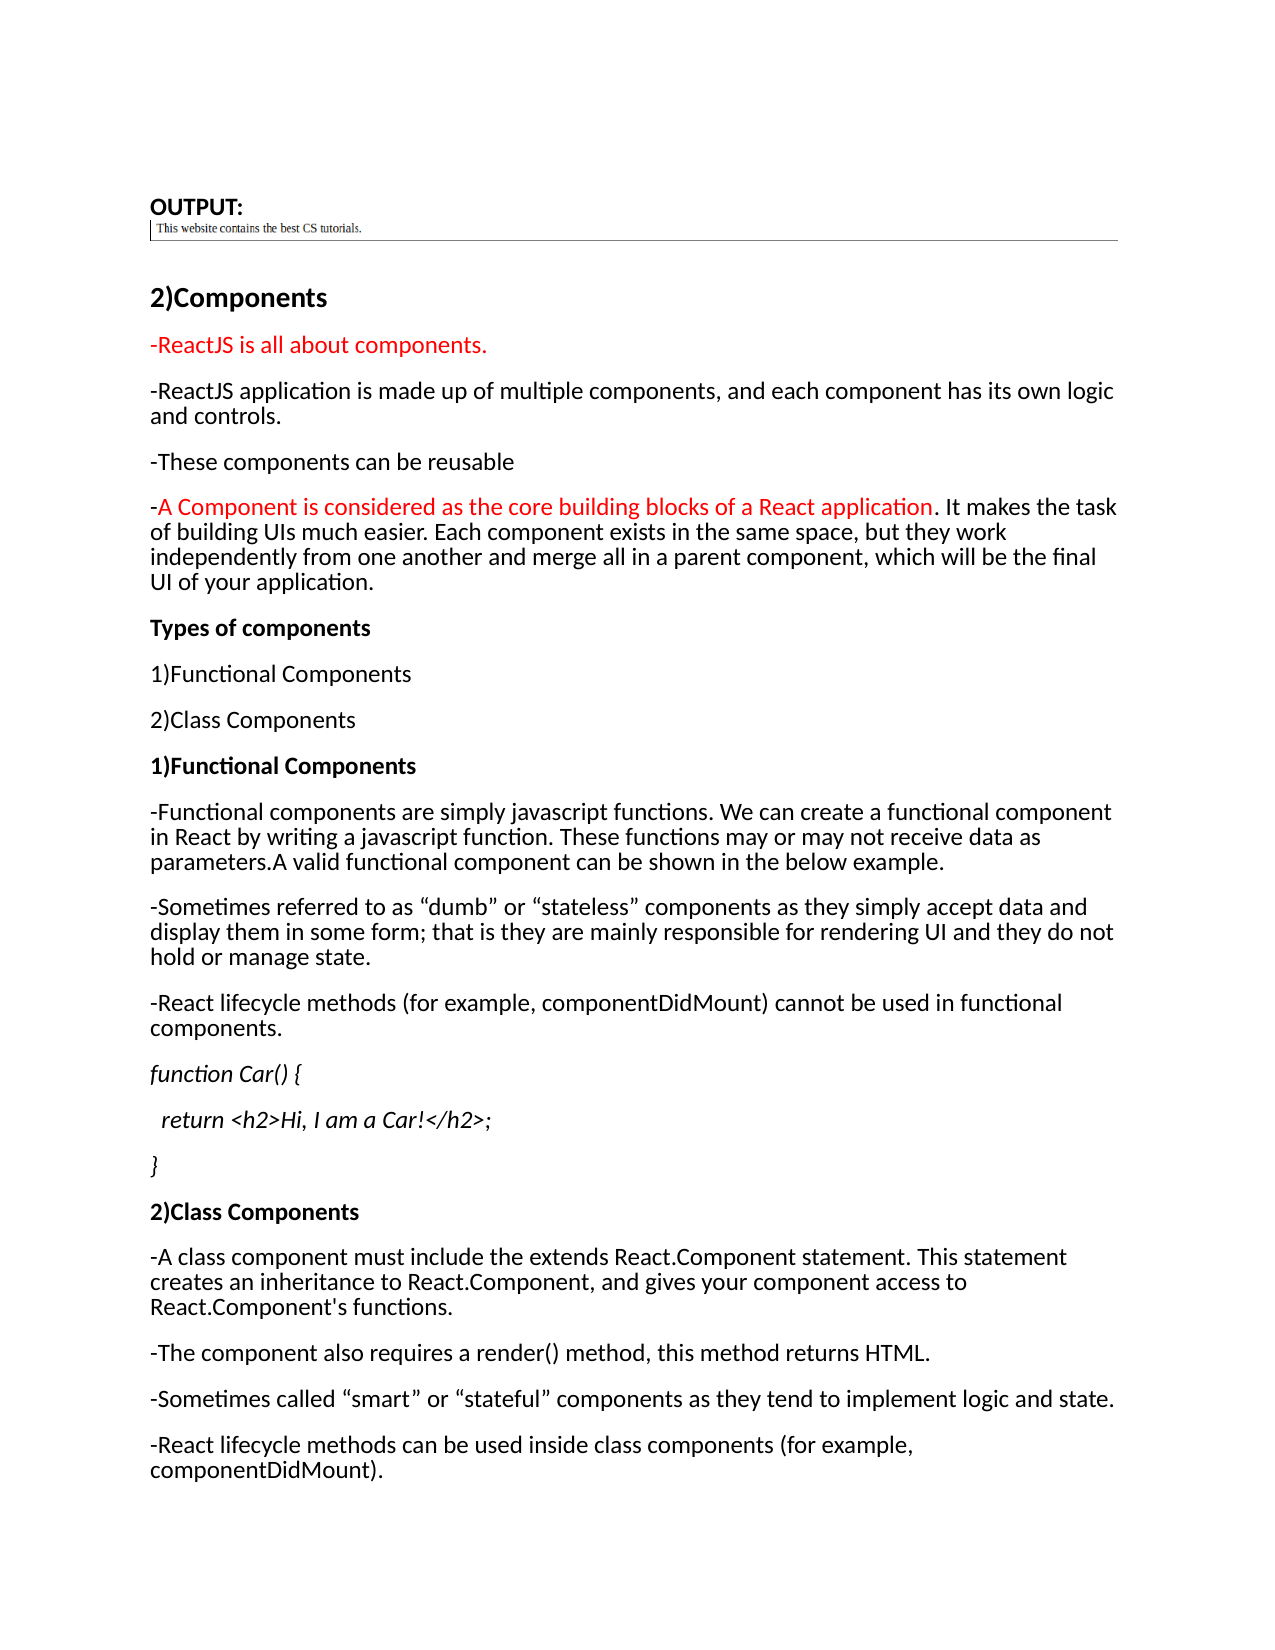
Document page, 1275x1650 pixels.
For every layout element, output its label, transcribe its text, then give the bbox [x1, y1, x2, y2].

text 1)Functional Components [150, 754, 1125, 779]
text Types of components [150, 617, 1125, 642]
text -Sometimes referred to as “dumb” or “stateless” components as they simply accept data and display them in some form; that is they are mainly responsible for rendering UI and they do not hold or manage state. [150, 896, 1125, 971]
text -React lifecycle methods (for example, componentDidMount) cannot be used in functional components. [150, 992, 1125, 1042]
text -React lifecycle methods can be used inside class components (for example, componentDidMount). [150, 1433, 1125, 1483]
text 2)Components [150, 287, 1125, 312]
text function Car() { [150, 1062, 1125, 1087]
text 2)Class Components [150, 1200, 1125, 1225]
text 2)Class Components [150, 708, 1125, 733]
text -ReactJS application is made up of multiple components, and each component has its own logic and controls. [150, 379, 1125, 429]
text return <h2>Hi, I am a Car!</h2>; [150, 1108, 1125, 1133]
text -Functional components are simply javascript functions. We can create a functional component in React by writing a javascript function. These functions may or may not receive data as parameters.A valid functional component can be shown in the below example. [150, 800, 1125, 875]
text -ReactJS is all about components. [150, 333, 1125, 358]
text -Sometimes called “smart” or “stateful” components as they tend to implement logic and state. [150, 1387, 1125, 1412]
text -The component also requires a render() method, this method returns HTML. [150, 1342, 1125, 1367]
text OUTPUT: [150, 196, 1125, 221]
text -A Component is considered as the core building blocks of a React application. It makes the task of building UIs much easier. Each component exists in the same space, but they work independently from one another and merge all in a parent component, which will be the final UI of your application. [150, 496, 1125, 596]
text 1)Functional Components [150, 662, 1125, 687]
text -A class component must include the extends React.Component statement. This statement creates an inheritance to React.Component, and gives your component access to React.Component's functions. [150, 1246, 1125, 1321]
text } [150, 1154, 1125, 1179]
text -These components can be reusable [150, 450, 1125, 475]
